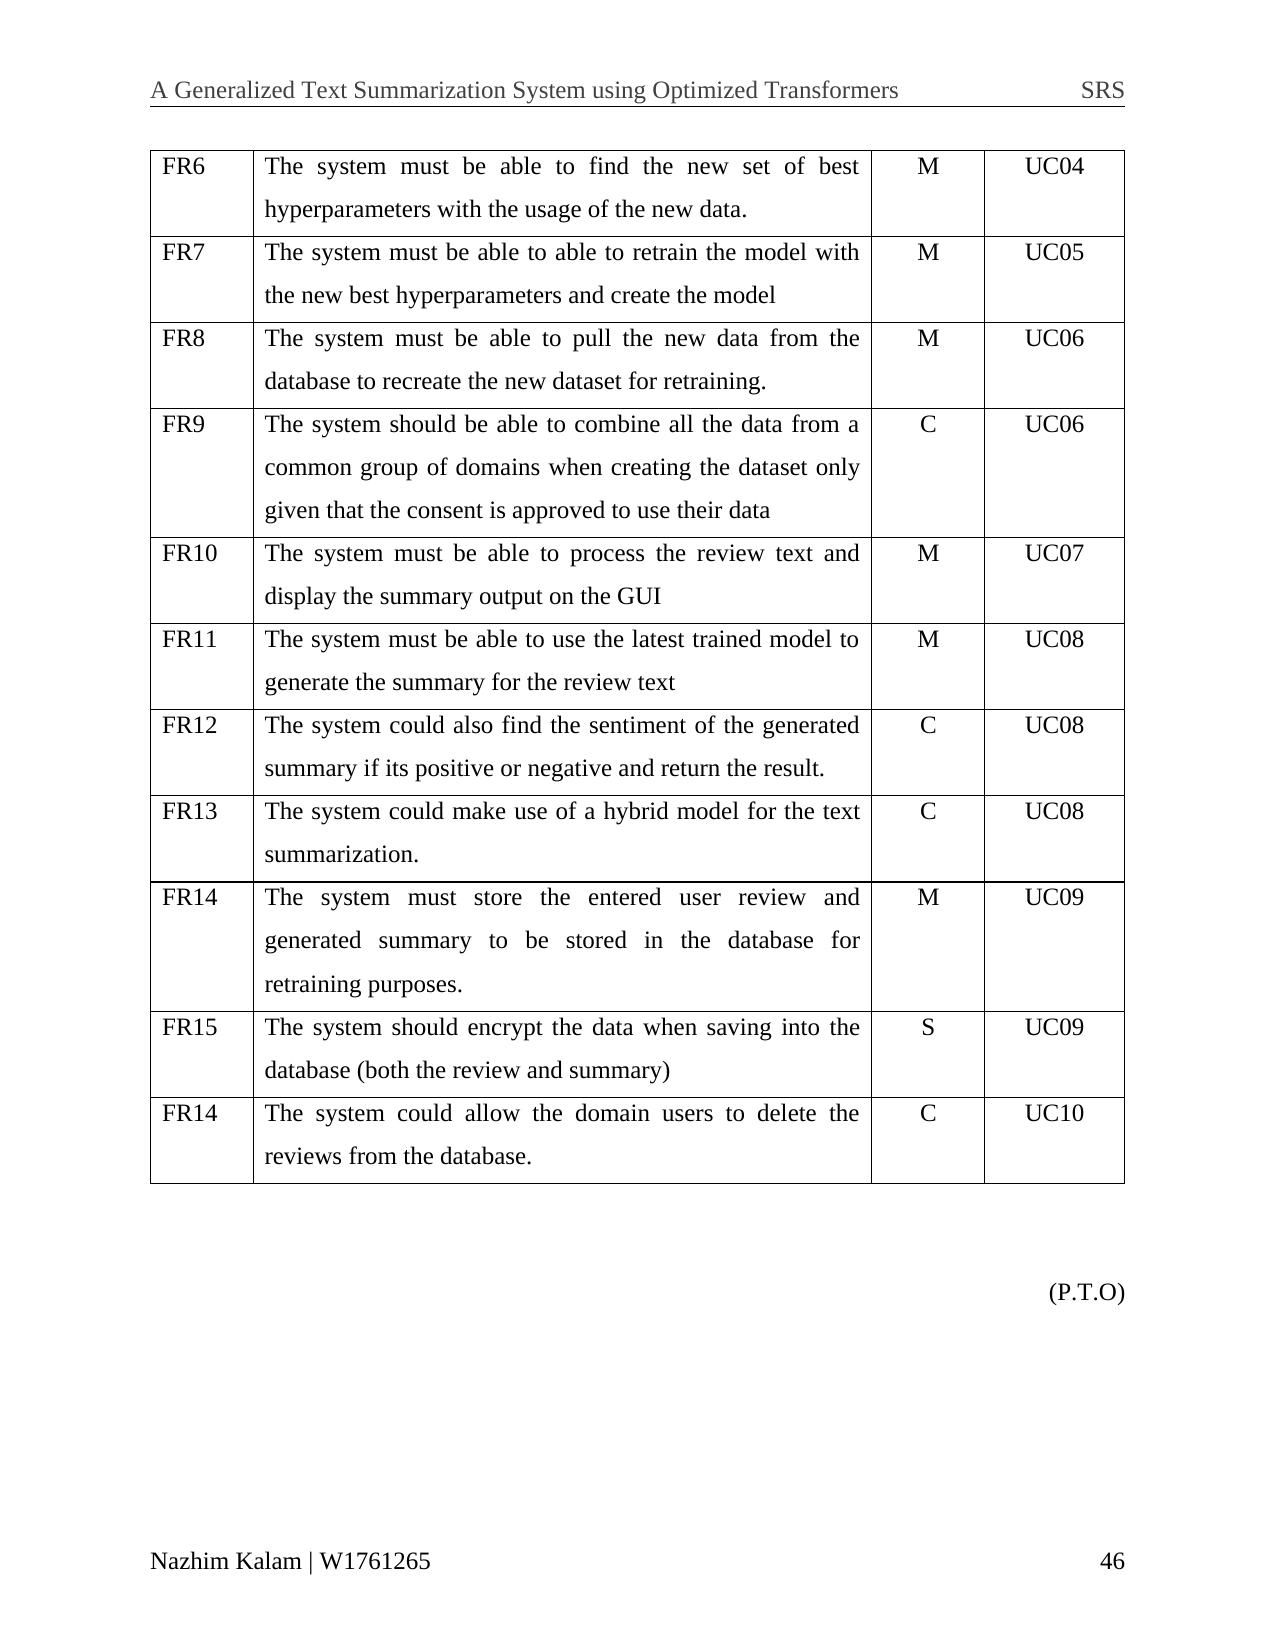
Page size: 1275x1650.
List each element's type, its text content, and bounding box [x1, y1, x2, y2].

table_cell UC04 [985, 151, 1124, 236]
table_cell The system must be able to find the new set of best hyperparameters with the usage of the new data. [254, 151, 871, 236]
table_cell C [872, 409, 984, 537]
table_cell M [872, 151, 984, 236]
table_cell The system must be able to pull the new data from the database to recreate the new dataset for retraining. [254, 323, 871, 408]
table_cell FR10 [151, 538, 253, 623]
table_cell UC05 [985, 237, 1124, 322]
table_cell C [872, 796, 984, 881]
table_cell C [872, 710, 984, 795]
table_cell M [872, 237, 984, 322]
table_cell The system could make use of a hybrid model for the text summarization. [254, 796, 871, 881]
table_cell The system should be able to combine all the data from a common group of domains when creating the dataset only given that the consent is approved to use their data [254, 409, 871, 537]
table_cell UC09 [985, 1012, 1124, 1097]
table_cell UC08 [985, 796, 1124, 881]
table_cell The system could also find the sentiment of the generated summary if its positive or negative and return the result. [254, 710, 871, 795]
table_cell UC10 [985, 1098, 1124, 1183]
table_cell UC07 [985, 538, 1124, 623]
table_cell M [872, 883, 984, 1011]
table_cell FR8 [151, 323, 253, 408]
table_cell FR9 [151, 409, 253, 537]
table_cell M [872, 538, 984, 623]
table_cell FR13 [151, 796, 253, 881]
table_cell The system could allow the domain users to delete the reviews from the database. [254, 1098, 871, 1183]
table_cell M [872, 624, 984, 709]
table_cell The system must be able to process the review text and display the summary output on the GUI [254, 538, 871, 623]
table_cell UC06 [985, 409, 1124, 537]
table_cell The system should encrypt the data when saving into the database (both the review and summary) [254, 1012, 871, 1097]
table_cell UC08 [985, 624, 1124, 709]
table_cell FR15 [151, 1012, 253, 1097]
table_cell The system must be able to use the latest trained model to generate the summary for the review text [254, 624, 871, 709]
table_cell M [872, 323, 984, 408]
table_cell UC06 [985, 323, 1124, 408]
table_cell The system must be able to able to retrain the model with the new best hyperparameters and create the model [254, 237, 871, 322]
table_cell FR14 [151, 1098, 253, 1183]
table_cell FR12 [151, 710, 253, 795]
table_cell The system must store the entered user review and generated summary to be stored in the database for retraining purposes. [254, 883, 871, 1011]
table_cell FR7 [151, 237, 253, 322]
table_cell UC08 [985, 710, 1124, 795]
table_cell C [872, 1098, 984, 1183]
table_cell FR14 [151, 883, 253, 1011]
text (P.T.O) [150, 1277, 1125, 1306]
table_cell S [872, 1012, 984, 1097]
table_cell FR6 [151, 151, 253, 236]
table_cell FR11 [151, 624, 253, 709]
table_cell UC09 [985, 883, 1124, 1011]
